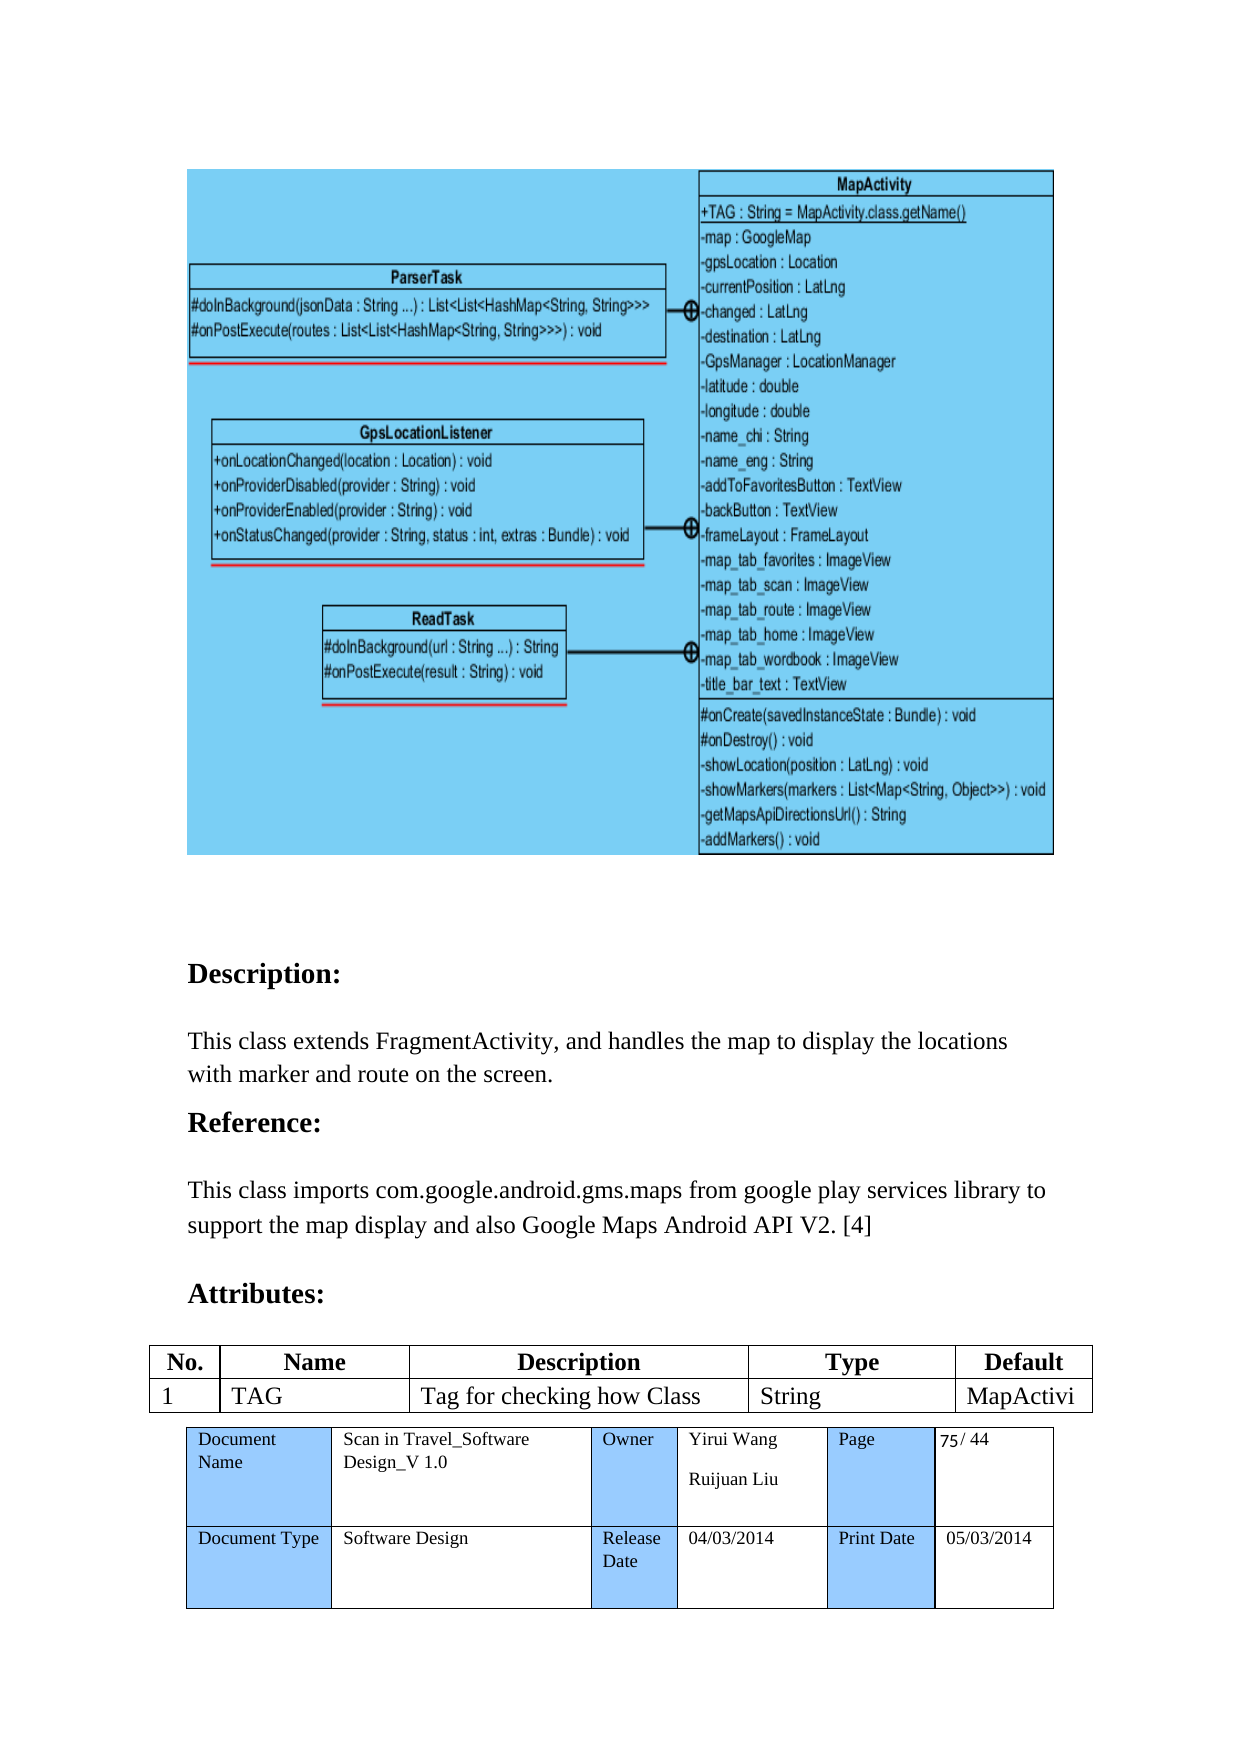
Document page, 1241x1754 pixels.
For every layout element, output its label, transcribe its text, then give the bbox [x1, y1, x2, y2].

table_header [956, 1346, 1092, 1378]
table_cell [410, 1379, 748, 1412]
picture [187, 169, 1054, 855]
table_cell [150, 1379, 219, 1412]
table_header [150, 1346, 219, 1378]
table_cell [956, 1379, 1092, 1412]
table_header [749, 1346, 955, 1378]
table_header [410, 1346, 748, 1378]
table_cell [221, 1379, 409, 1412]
text Description: [187, 940, 1053, 1005]
text This class imports com.google.android.gms.maps from google play services library to support the map display and also Google Maps Android API V2. [4] [187, 1174, 1053, 1241]
text This class extends FragmentActivity, and handles the map to display the locations with marker and route on the screen. [187, 1024, 1053, 1089]
text Reference: [187, 1089, 1053, 1154]
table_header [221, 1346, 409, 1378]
text Attributes: [187, 1260, 1053, 1325]
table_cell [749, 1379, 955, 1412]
